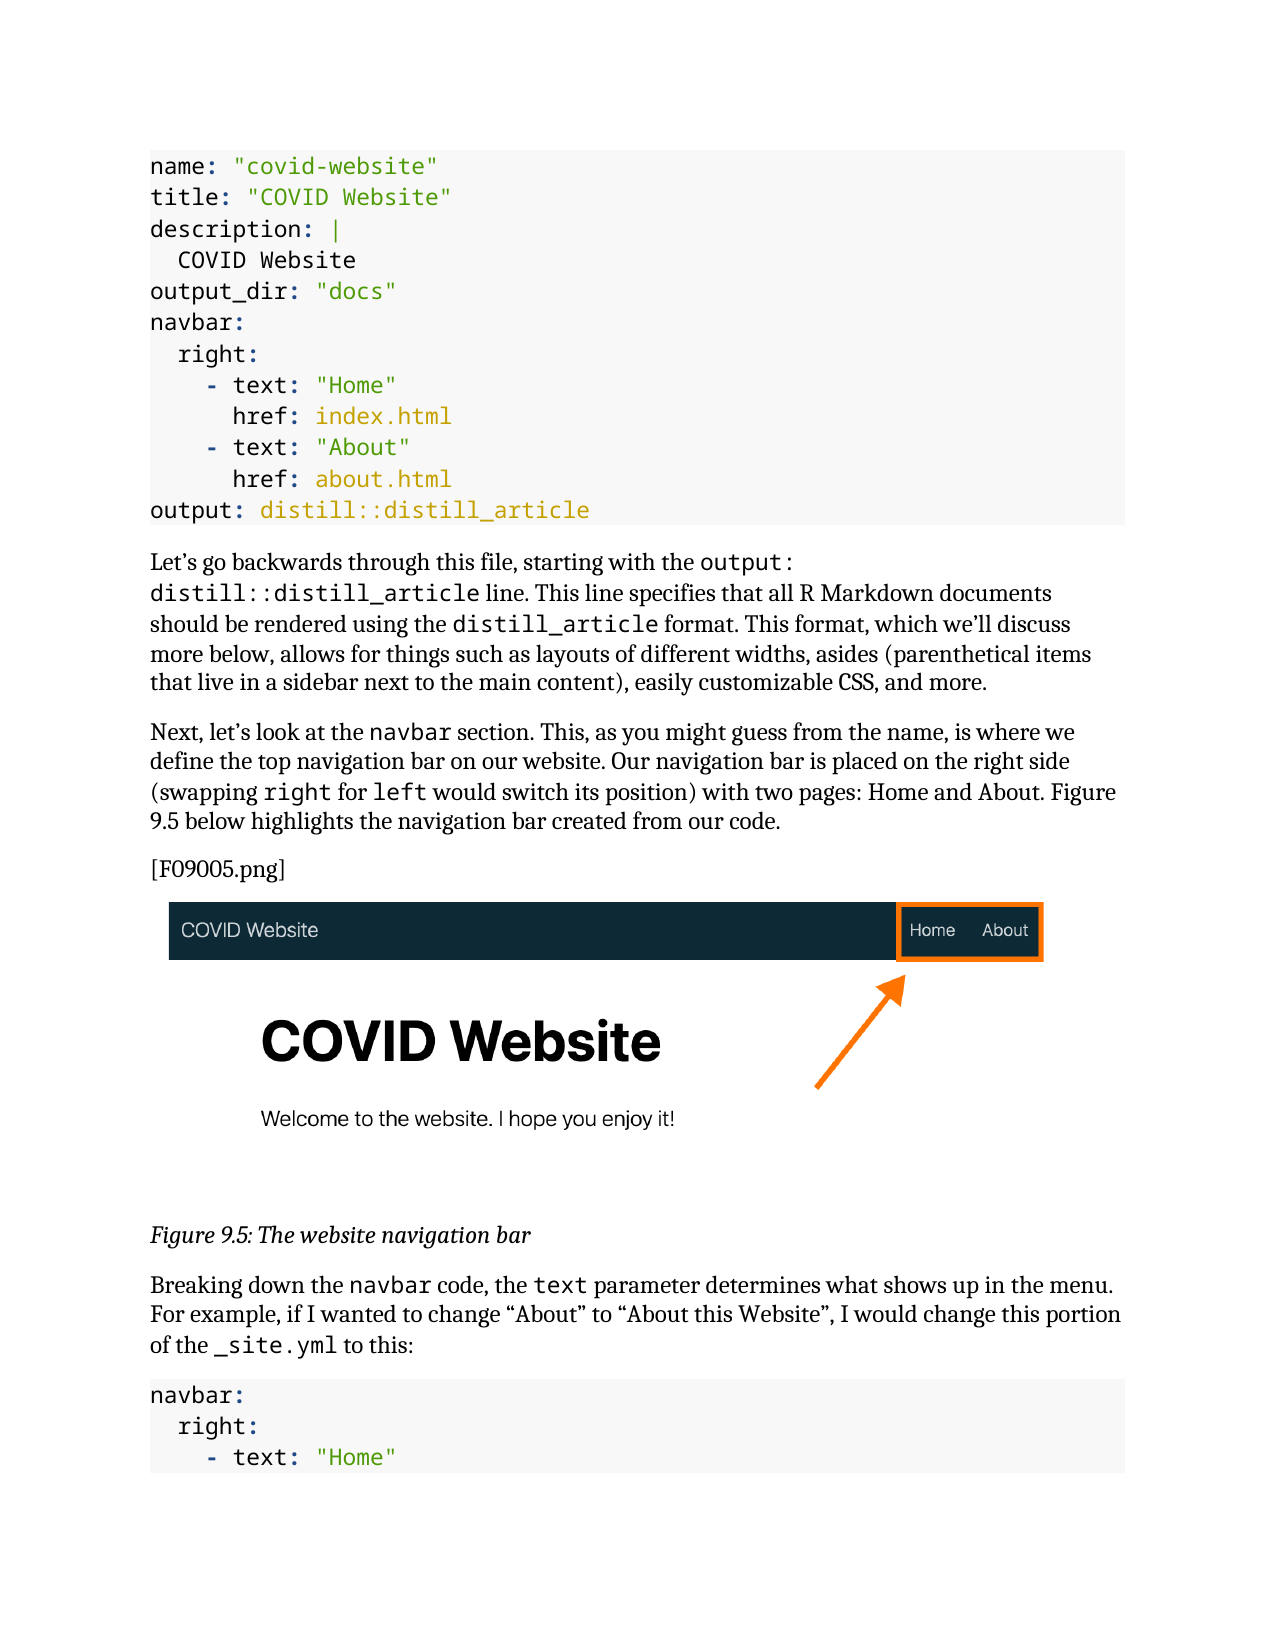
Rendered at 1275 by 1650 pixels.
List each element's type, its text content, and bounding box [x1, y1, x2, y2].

text Next, let’s look at the navbar section. This, as you might guess from the name, is where we define the top navigation bar on our website. Our navigation bar is placed on the right side (swapping right for left would switch its position) with two pages: Home and About. Figure 9.5 below highlights the navigation bar created from our code. [150, 716, 1125, 836]
text [F09005.png] [150, 854, 1125, 883]
text navbar: right: - text: "Home" href: index.html - text: "About this Website" href: about.html [246, 1379, 1125, 1473]
text Let’s go backwards through this file, starting with the output: distill::distill_article line. This line specifies that all R Markdown documents should be rendered using the distill_article format. This format, which we’ll discuss more below, allows for things such as layouts of different widths, asides (parenthetical items that live in a sidebar next to the main content), easily customizable CSS, and more. [150, 546, 1125, 697]
text Breaking down the navbar code, the text parameter determines what shows up in the menu. For example, if I wanted to change “About” to “About this Website”, I would change this portion of the _site.yml to this: [150, 1269, 1125, 1360]
text Figure 9.5: The website navigation bar [150, 1221, 1125, 1250]
picture [168, 902, 1044, 1201]
text name: "covid-website" title: "COVID Website" description: | COVID Website output_dir: "docs" navbar: right: - text: "Home" href: index.html - text: "About" href: about.html output: distill::distill_article [150, 150, 1125, 525]
